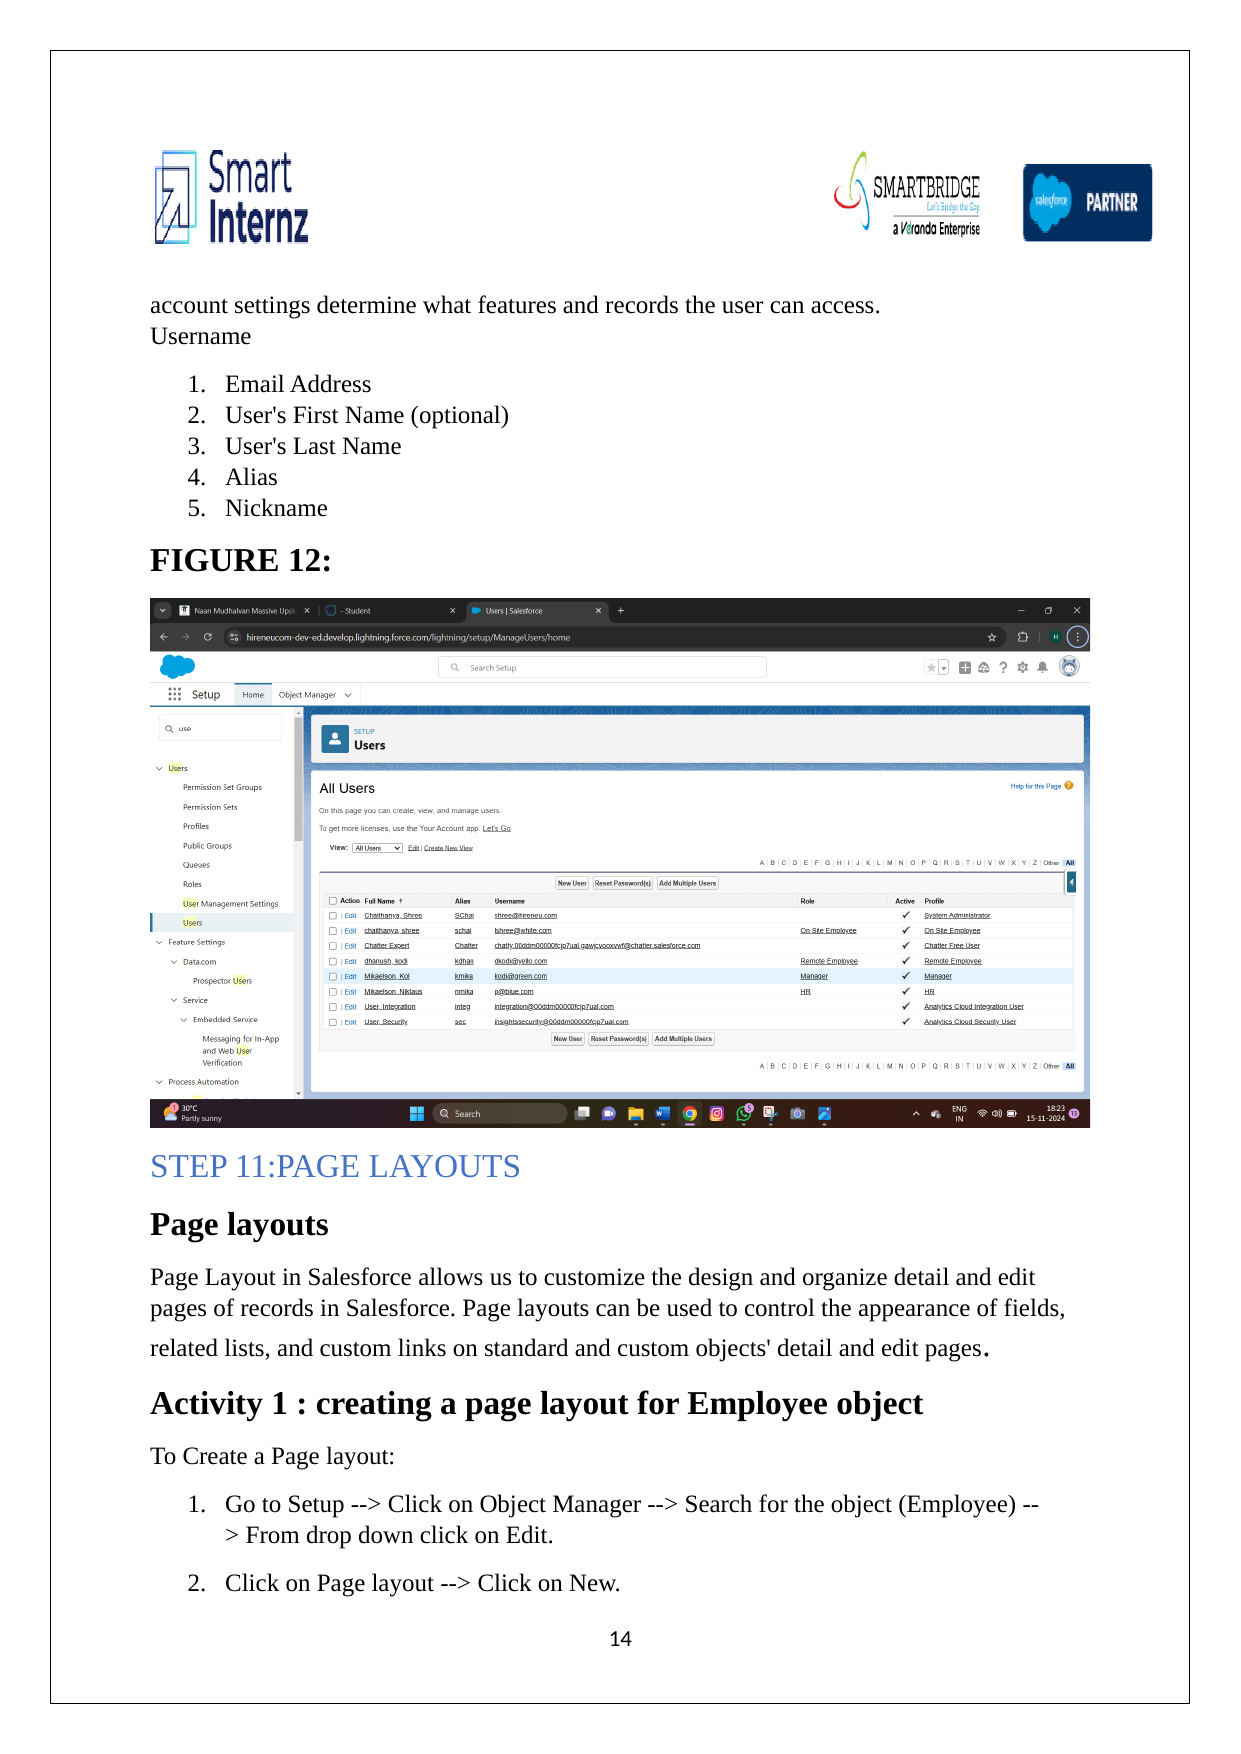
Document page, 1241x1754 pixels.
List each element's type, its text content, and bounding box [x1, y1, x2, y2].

text To Create a Page layout: [150, 1441, 1090, 1470]
list Go to Setup --> Click on Object Manager --> Search for the object (Employee) --> From drop down click on Edit. [187, 1489, 1090, 1549]
list User's First Name (optional) [187, 400, 1090, 428]
picture [1022, 163, 1153, 242]
list Nickname [187, 493, 1090, 522]
text Activity 1 : creating a page layout for Employee object [150, 1383, 1090, 1421]
text account settings determine what features and records the user can access. Username [150, 290, 1090, 350]
text STEP 11:PAGE LAYOUTS [150, 1146, 1090, 1184]
picture [150, 598, 1091, 1128]
text Page layouts [150, 1204, 1090, 1243]
picture [150, 150, 312, 244]
list Alias [187, 462, 1090, 491]
list User's Last Name [187, 431, 1090, 459]
list Email Address [187, 369, 1090, 397]
list Click on Page layout --> Click on New. [187, 1568, 1090, 1596]
text Page Layout in Salesforce allows us to customize the design and organize detail and edit pages of records in Salesforce. Page layouts can be used to control the appearance of fields, related lists, and custom links on standard and custom objects' detail and edit pages. [150, 1262, 1090, 1363]
text FIGURE 12: [150, 541, 1090, 579]
picture [833, 150, 980, 238]
